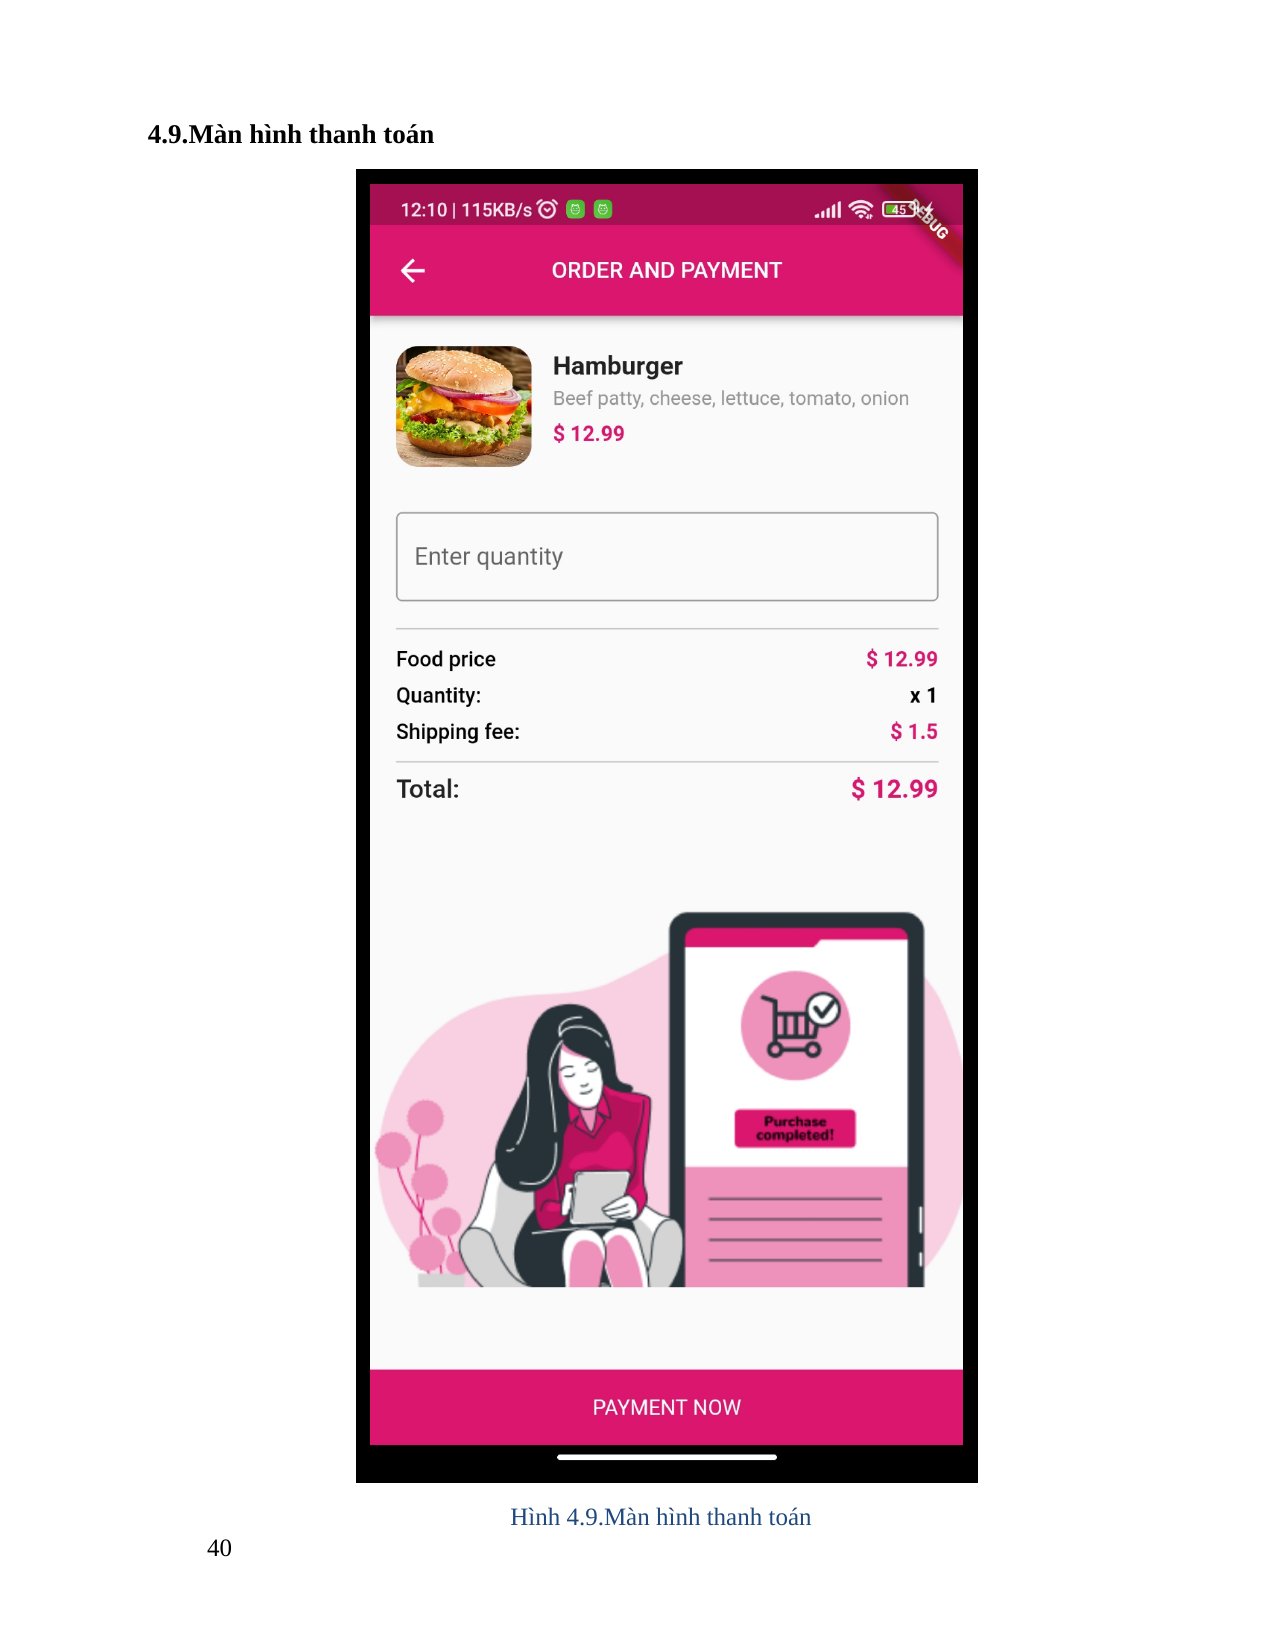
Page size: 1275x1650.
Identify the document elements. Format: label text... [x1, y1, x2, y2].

text Hình 4.9.Màn hình thanh toán [373, 1502, 1186, 1531]
subtitle 4.9.Màn hình thanh toán [148, 118, 1186, 149]
picture [370, 184, 963, 1468]
